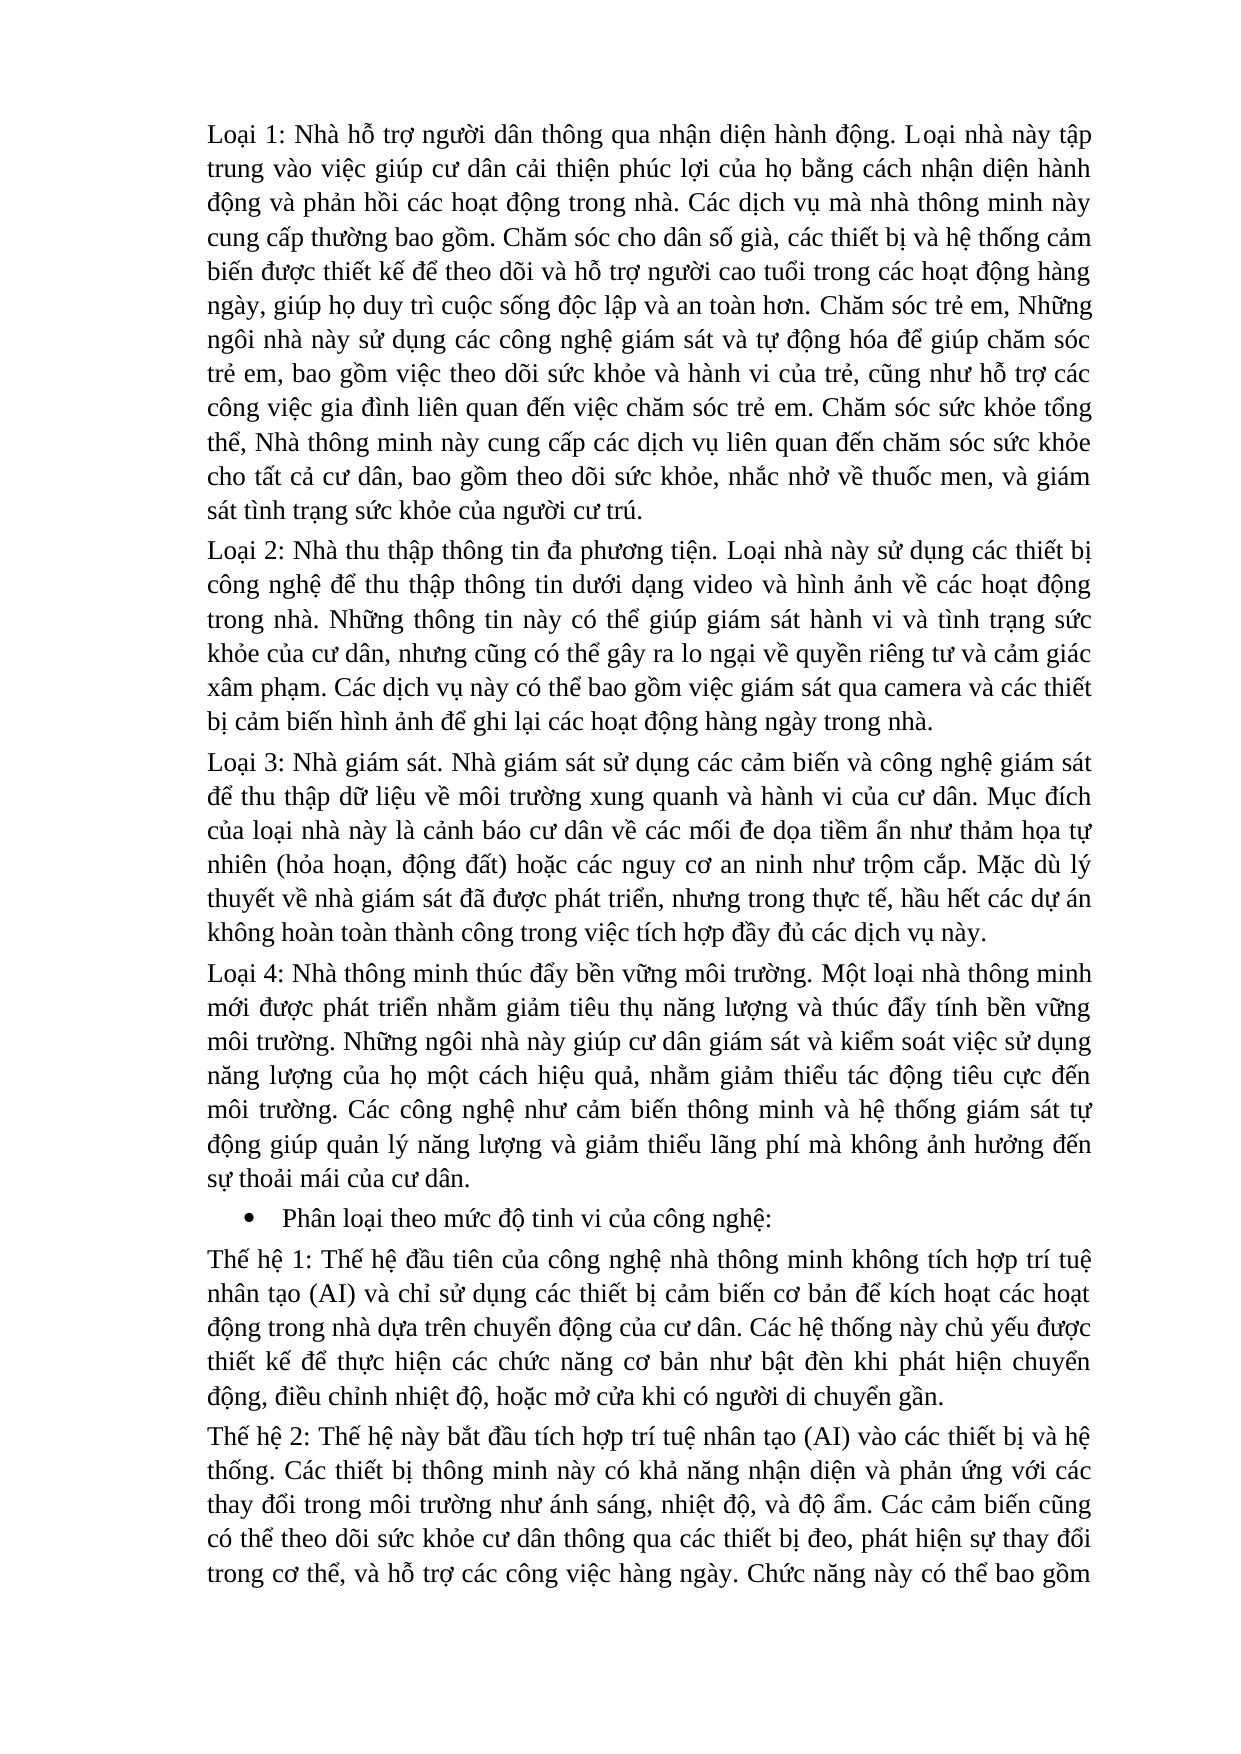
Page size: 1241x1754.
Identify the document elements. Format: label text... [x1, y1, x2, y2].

text Loại 1: Nhà hỗ trợ người dân thông qua nhận diện hành động. Loại nhà này tập trung vào việc giúp cư dân cải thiện phúc lợi của họ bằng cách nhận diện hành động và phản hồi các hoạt động trong nhà. Các dịch vụ mà nhà thông minh này cung cấp thường bao gồm. Chăm sóc cho dân số già, các thiết bị và hệ thống cảm biến được thiết kế để theo dõi và hỗ trợ người cao tuổi trong các hoạt động hàng ngày, giúp họ duy trì cuộc sống độc lập và an toàn hơn. Chăm sóc trẻ em, Những ngôi nhà này sử dụng các công nghệ giám sát và tự động hóa để giúp chăm sóc trẻ em, bao gồm việc theo dõi sức khỏe và hành vi của trẻ, cũng như hỗ trợ các công việc gia đình liên quan đến việc chăm sóc trẻ em. Chăm sóc sức khỏe tổng thể, Nhà thông minh này cung cấp các dịch vụ liên quan đến chăm sóc sức khỏe cho tất cả cư dân, bao gồm theo dõi sức khỏe, nhắc nhở về thuốc men, và giám sát tình trạng sức khỏe của người cư trú. [207, 118, 1092, 525]
list Phân loại theo mức độ tinh vi của công nghệ: [244, 1202, 1092, 1233]
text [207, 1420, 1092, 1588]
text Loại 3: Nhà giám sát. Nhà giám sát sử dụng các cảm biến và công nghệ giám sát để thu thập dữ liệu về môi trường xung quanh và hành vi của cư dân. Mục đích của loại nhà này là cảnh báo cư dân về các mối đe dọa tiềm ẩn như thảm họa tự nhiên (hỏa hoạn, động đất) hoặc các nguy cơ an ninh như trộm cắp. Mặc dù lý thuyết về nhà giám sát đã được phát triển, nhưng trong thực tế, hầu hết các dự án không hoàn toàn thành công trong việc tích hợp đầy đủ các dịch vụ này. [207, 746, 1092, 948]
text Thế hệ 1: Thế hệ đầu tiên của công nghệ nhà thông minh không tích hợp trí tuệ nhân tạo (AI) và chỉ sử dụng các thiết bị cảm biến cơ bản để kích hoạt các hoạt động trong nhà dựa trên chuyển động của cư dân. Các hệ thống này chủ yếu được thiết kế để thực hiện các chức năng cơ bản như bật đèn khi phát hiện chuyển động, điều chỉnh nhiệt độ, hoặc mở cửa khi có người di chuyển gần. [207, 1243, 1092, 1411]
text Loại 4: Nhà thông minh thúc đẩy bền vững môi trường. Một loại nhà thông minh mới được phát triển nhằm giảm tiêu thụ năng lượng và thúc đẩy tính bền vững môi trường. Những ngôi nhà này giúp cư dân giám sát và kiểm soát việc sử dụng năng lượng của họ một cách hiệu quả, nhằm giảm thiểu tác động tiêu cực đến môi trường. Các công nghệ như cảm biến thông minh và hệ thống giám sát tự động giúp quản lý năng lượng và giảm thiểu lãng phí mà không ảnh hưởng đến sự thoải mái của cư dân. [207, 957, 1092, 1193]
text Loại 2: Nhà thu thập thông tin đa phương tiện. Loại nhà này sử dụng các thiết bị công nghệ để thu thập thông tin dưới dạng video và hình ảnh về các hoạt động trong nhà. Những thông tin này có thể giúp giám sát hành vi và tình trạng sức khỏe của cư dân, nhưng cũng có thể gây ra lo ngại về quyền riêng tư và cảm giác xâm phạm. Các dịch vụ này có thể bao gồm việc giám sát qua camera và các thiết bị cảm biến hình ảnh để ghi lại các hoạt động hàng ngày trong nhà. [207, 534, 1092, 736]
